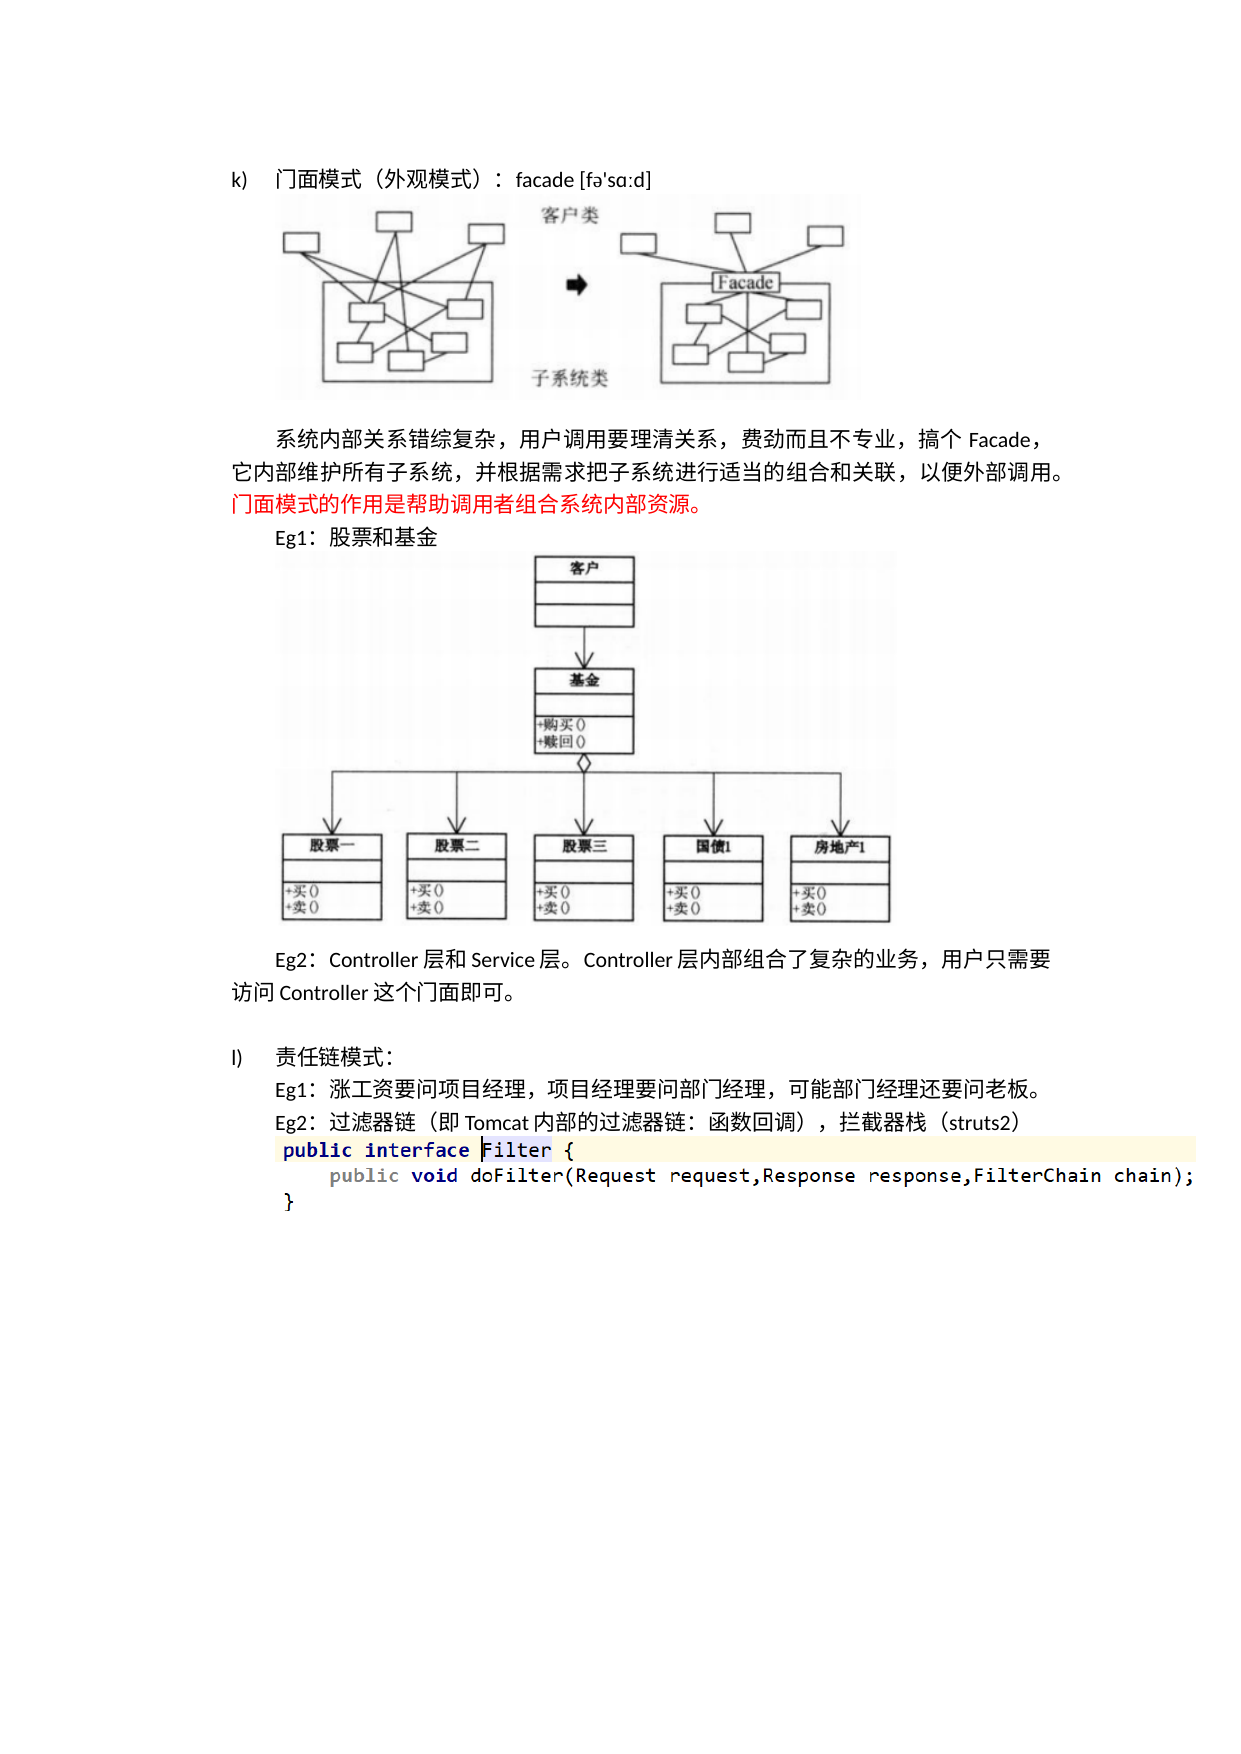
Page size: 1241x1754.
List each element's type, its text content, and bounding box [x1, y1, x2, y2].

text Eg2：过滤器链（即Tomcat内部的过滤器链：函数回调），拦截器栈（struts2） [231, 1104, 1053, 1137]
text Eg1：股票和基金 [231, 519, 1053, 552]
text 系统内部关系错综复杂，用户调用要理清关系，费劲而且不专业，搞个Facade，它内部维护所有子系统，并根据需求把子系统进行适当的组合和关联，以便外部调用。门面模式的作用是帮助调用者组合系统内部资源。 [231, 422, 1053, 519]
text Eg2：Controller层和Service层。Controller层内部组合了复杂的业务，用户只需要访问Controller这个门面即可。 [231, 942, 1053, 1007]
picture [275, 1136, 1196, 1211]
text Eg1：涨工资要问项目经理，项目经理要问部门经理，可能部门经理还要问老板。 [231, 1072, 1053, 1104]
list 门面模式（外观模式）：facade [fə'sɑːd] [231, 162, 1053, 194]
picture [275, 551, 897, 926]
list 责任链模式： [231, 1039, 1053, 1072]
picture [275, 194, 861, 400]
